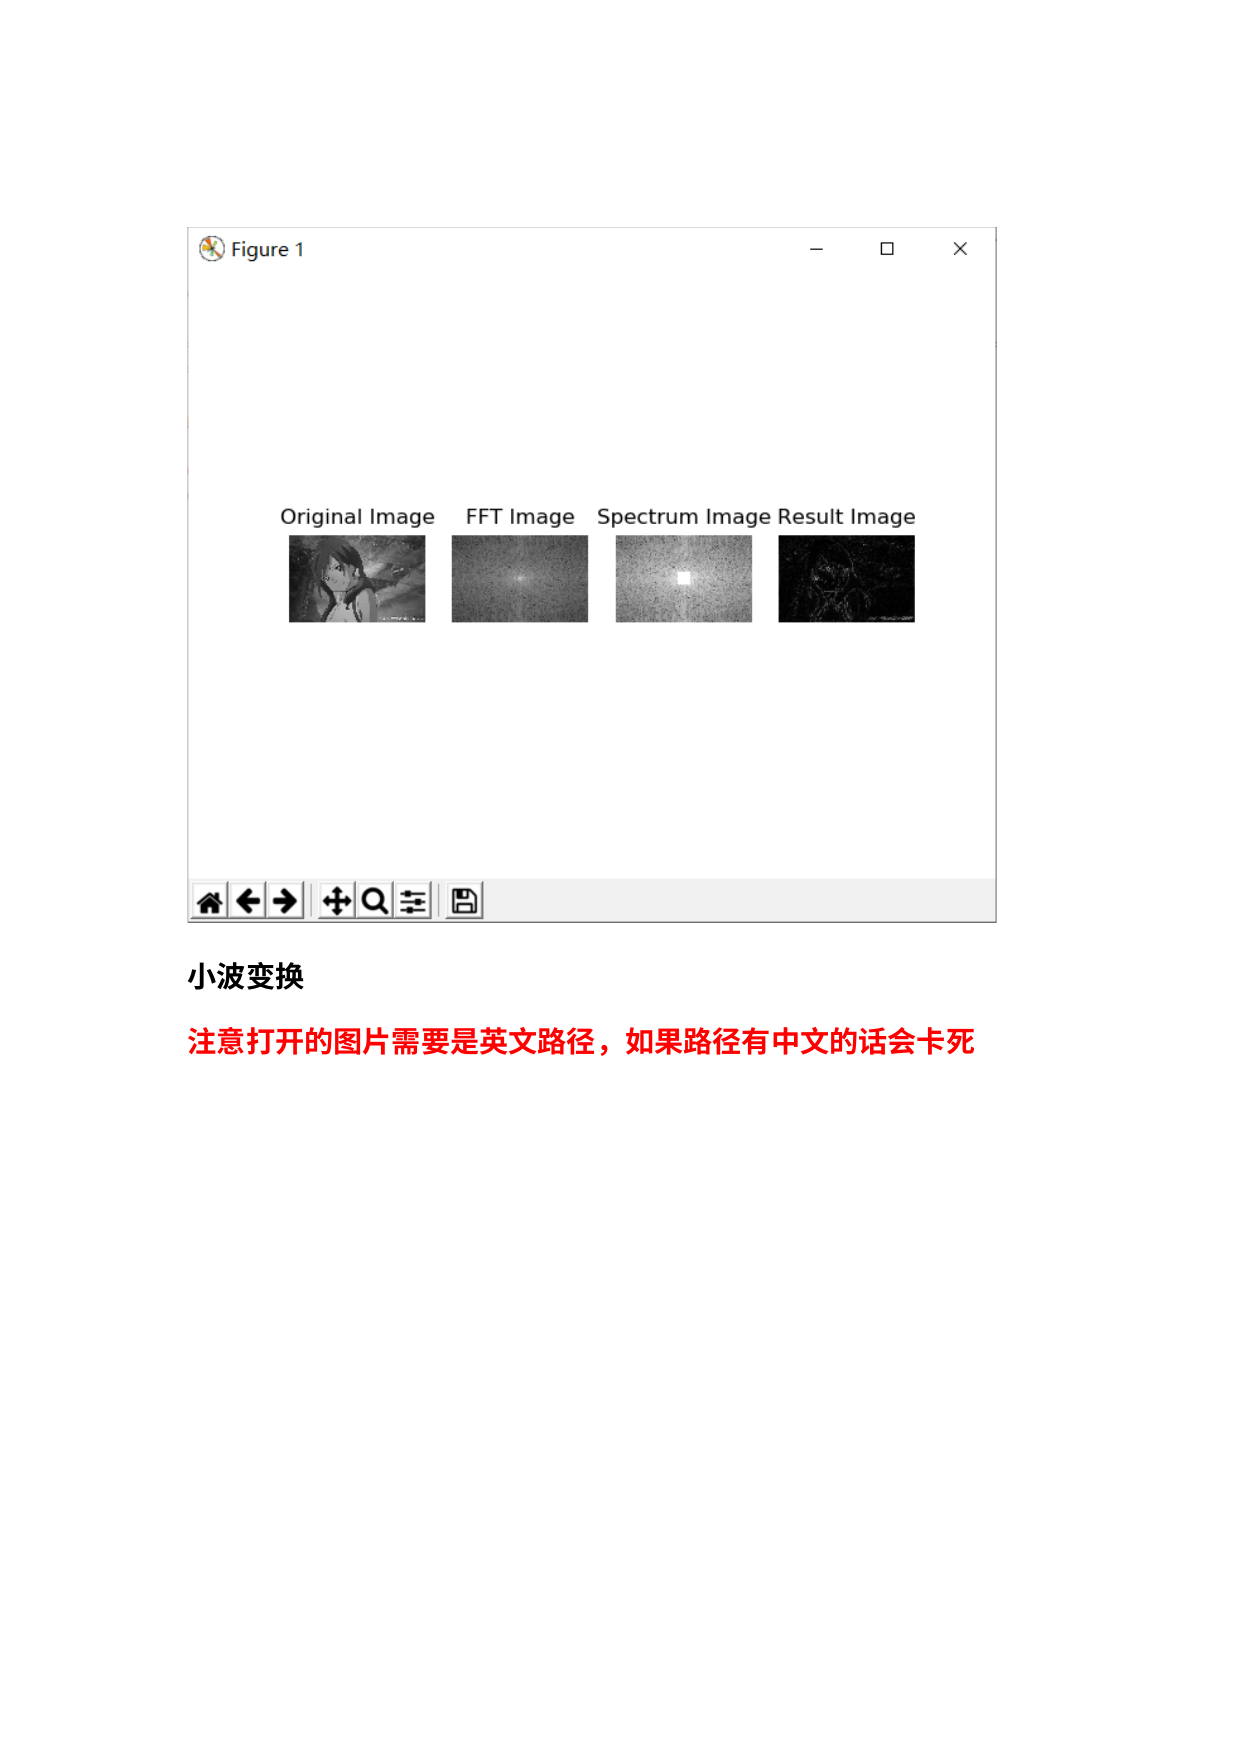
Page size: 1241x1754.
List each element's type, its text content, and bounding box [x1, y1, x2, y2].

text 小波变换 [187, 942, 1053, 1007]
picture [187, 227, 997, 923]
text 注意打开的图片需要是英文路径，如果路径有中文的话会卡死 [187, 1007, 1053, 1072]
